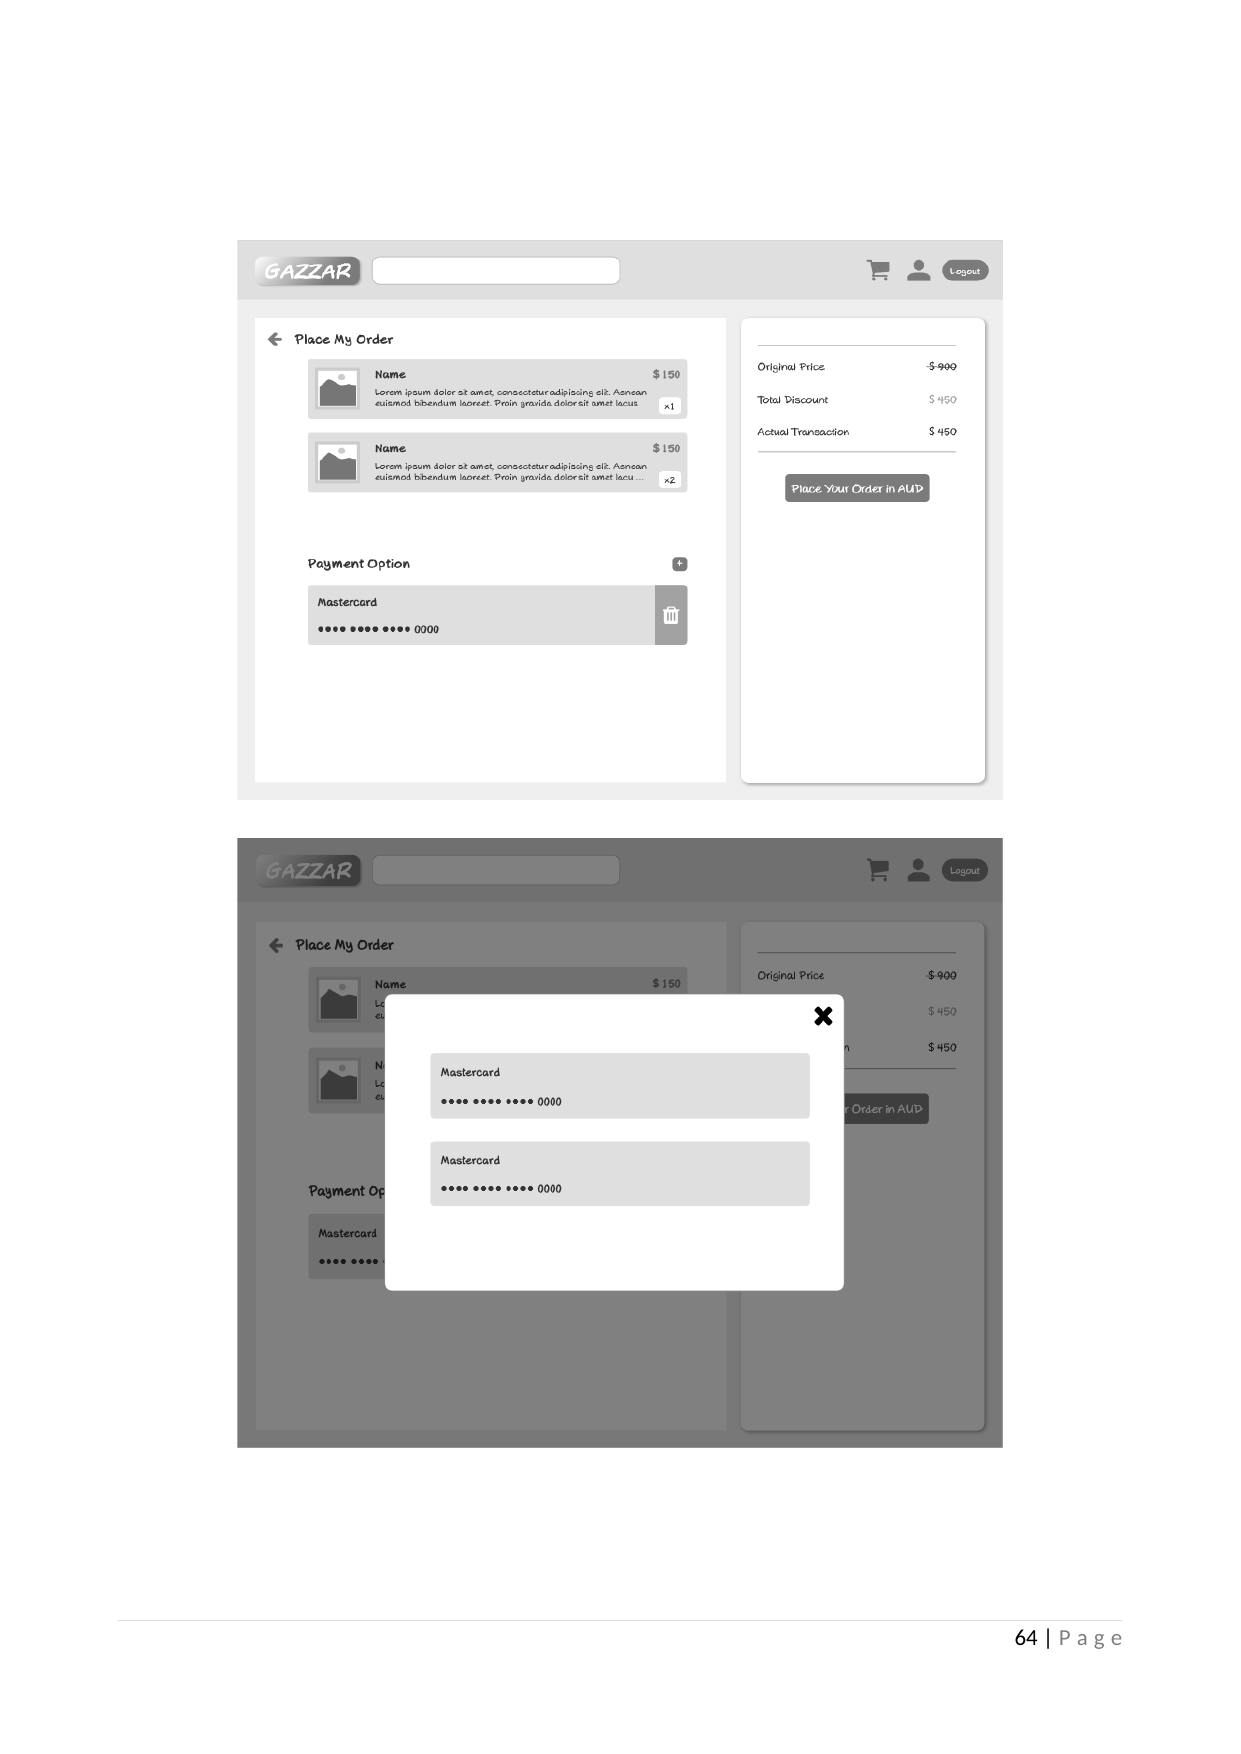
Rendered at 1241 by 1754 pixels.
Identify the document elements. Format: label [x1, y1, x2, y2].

picture [237, 838, 1003, 1448]
picture [237, 240, 1003, 800]
